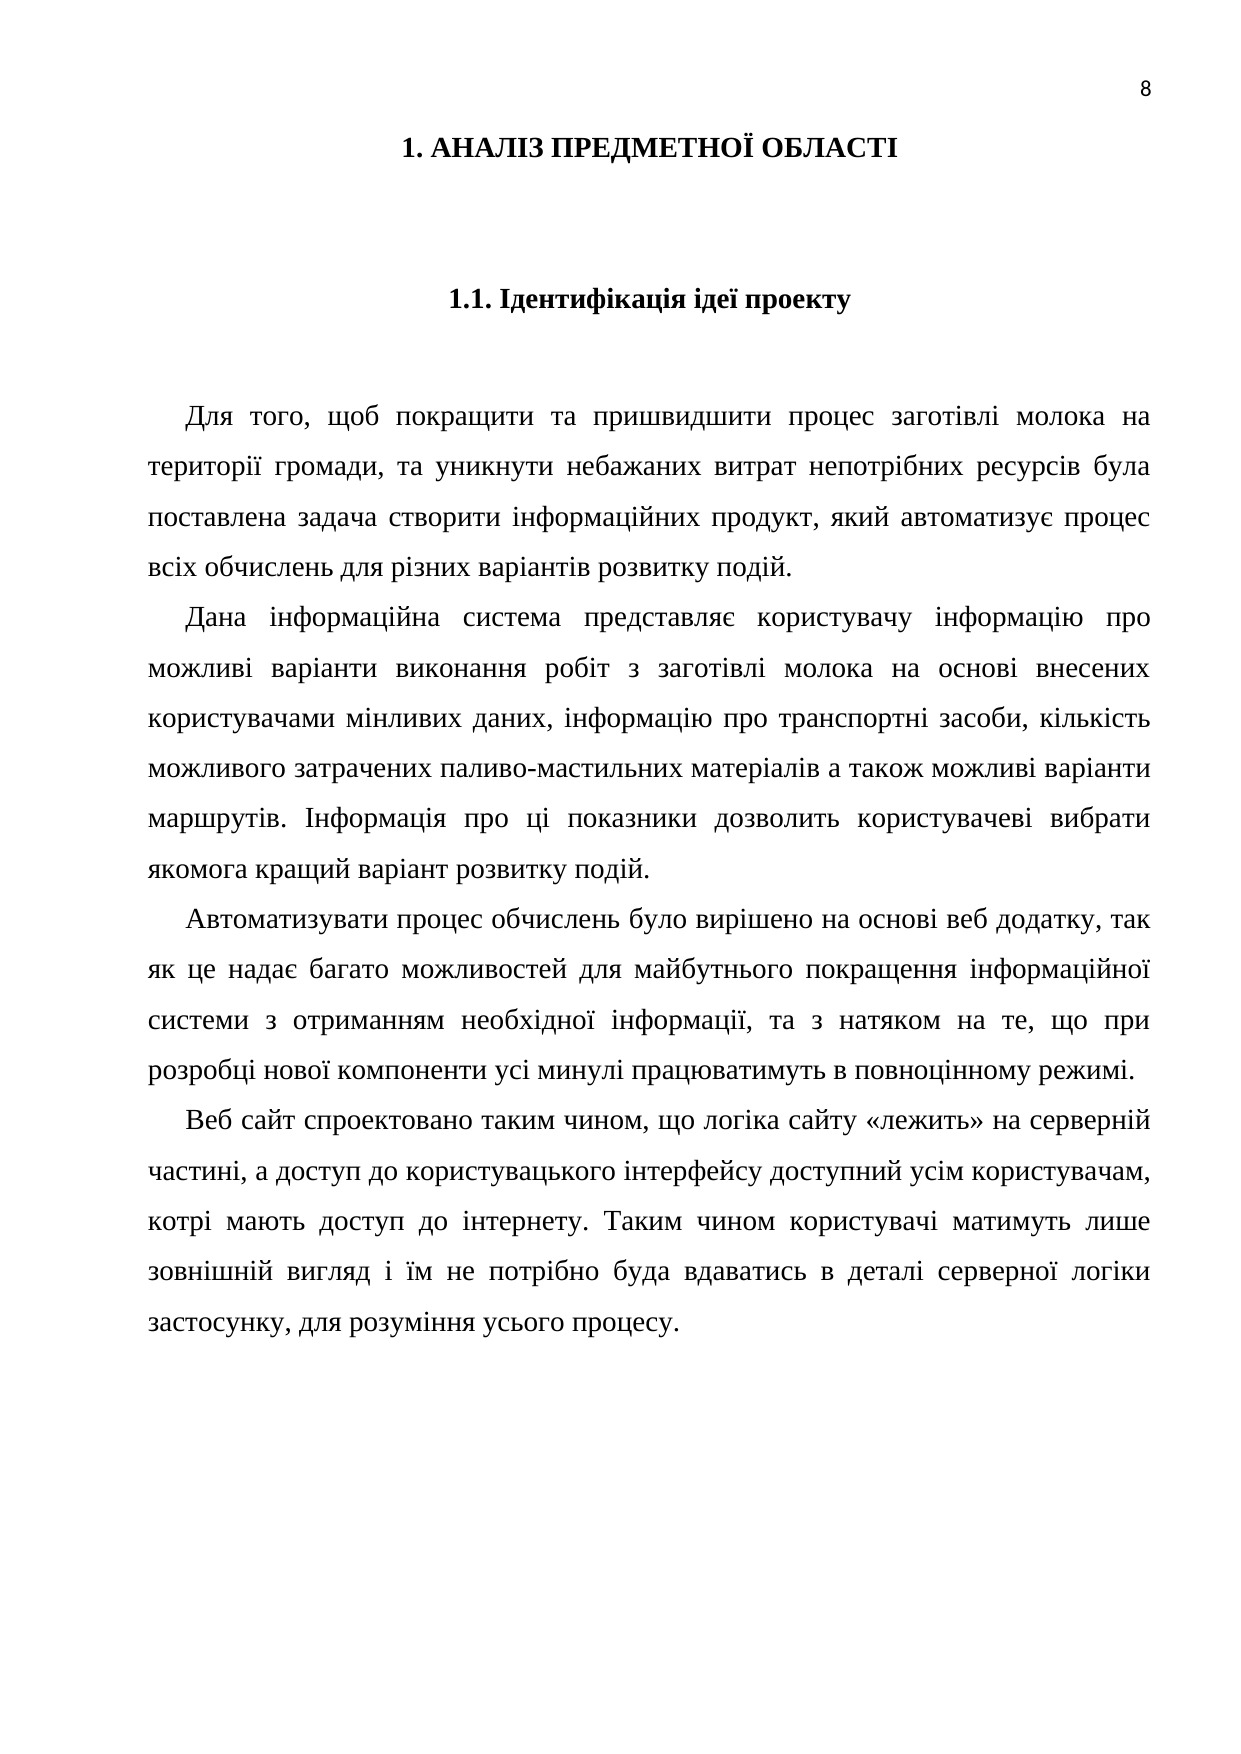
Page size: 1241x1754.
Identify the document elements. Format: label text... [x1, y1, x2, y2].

text Дана інформаційна система представляє користувачу інформацію про можливі варіанти виконання робіт з заготівлі молока на основі внесених користувачами мінливих даних, інформацію про транспортні засоби, кількість можливого затрачених паливо-мастильних матеріалів а також можливі варіанти маршрутів. Інформація про ці показники дозволить користувачеві вибрати якомога кращий варіант розвитку подій. [148, 599, 1152, 884]
text Веб сайт спроектовано таким чином, що логіка сайту «лежить» на серверній частині, а доступ до користувацького інтерфейсу доступний усім користувачам, котрі мають доступ до інтернету. Таким чином користувачі матимуть лише зовнішній вигляд і їм не потрібно буда вдаватись в деталі серверної логіки застосунку, для розуміння усього процесу. [148, 1102, 1152, 1337]
text 1.1. Ідентифікація ідеї проекту [148, 281, 1152, 314]
text 1. АНАЛІЗ ПРЕДМЕТНОЇ ОБЛАСТІ [148, 130, 1152, 163]
text Автоматизувати процес обчислень було вирішено на основі веб додатку, так як це надає багато можливостей для майбутнього покращення інформаційної системи з отриманням необхідної інформації, та з натяком на те, що при розробці нової компоненти усі минулі працюватимуть в повноцінному режимі. [148, 901, 1152, 1086]
text Для того, щоб покращити та пришвидшити процес заготівлі молока на території громади, та уникнути небажаних витрат непотрібних ресурсів була поставлена задача створити інформаційних продукт, який автоматизує процес всіх обчислень для різних варіантів розвитку подій. [148, 398, 1152, 583]
